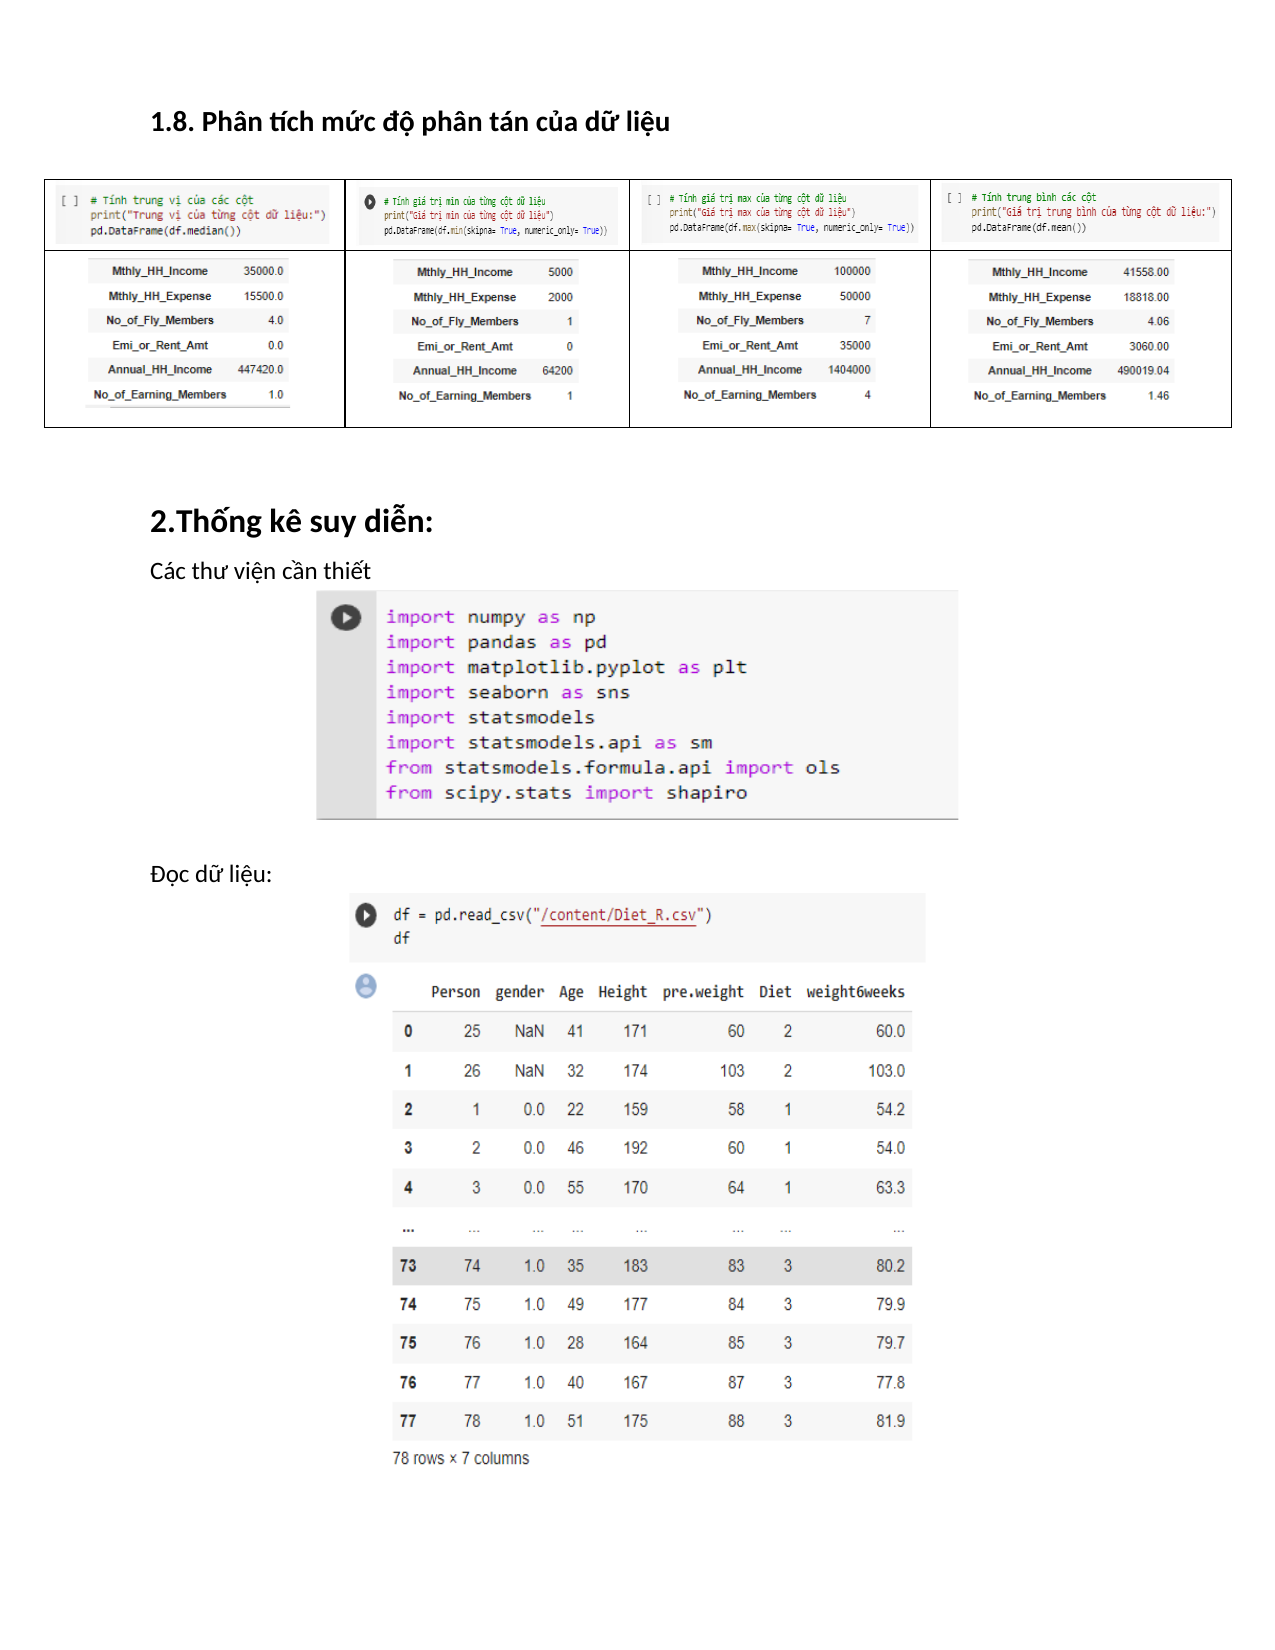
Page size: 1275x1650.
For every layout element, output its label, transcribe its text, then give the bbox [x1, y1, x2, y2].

picture [960, 253, 1182, 403]
table_cell [346, 251, 629, 427]
picture [356, 180, 618, 246]
table_header [45, 180, 344, 250]
picture [387, 253, 581, 423]
picture [673, 253, 881, 423]
text 1.8. Phân tích mức độ phân tán của dữ liệu [150, 103, 1125, 139]
table_cell [931, 251, 1231, 427]
picture [349, 893, 926, 1468]
table_header [931, 180, 1231, 250]
picture [641, 180, 919, 245]
table_cell [630, 251, 930, 427]
picture [316, 590, 959, 820]
text Đọc dữ liệu: [150, 858, 1125, 889]
table_header [630, 180, 930, 250]
table_header [346, 180, 629, 250]
text Các thư viện cần thiết [150, 555, 1125, 586]
picture [55, 180, 330, 244]
table_cell [45, 251, 344, 427]
picture [941, 180, 1220, 245]
picture [83, 253, 290, 406]
subtitle 2.Thống kê suy diễn: [150, 500, 1125, 541]
